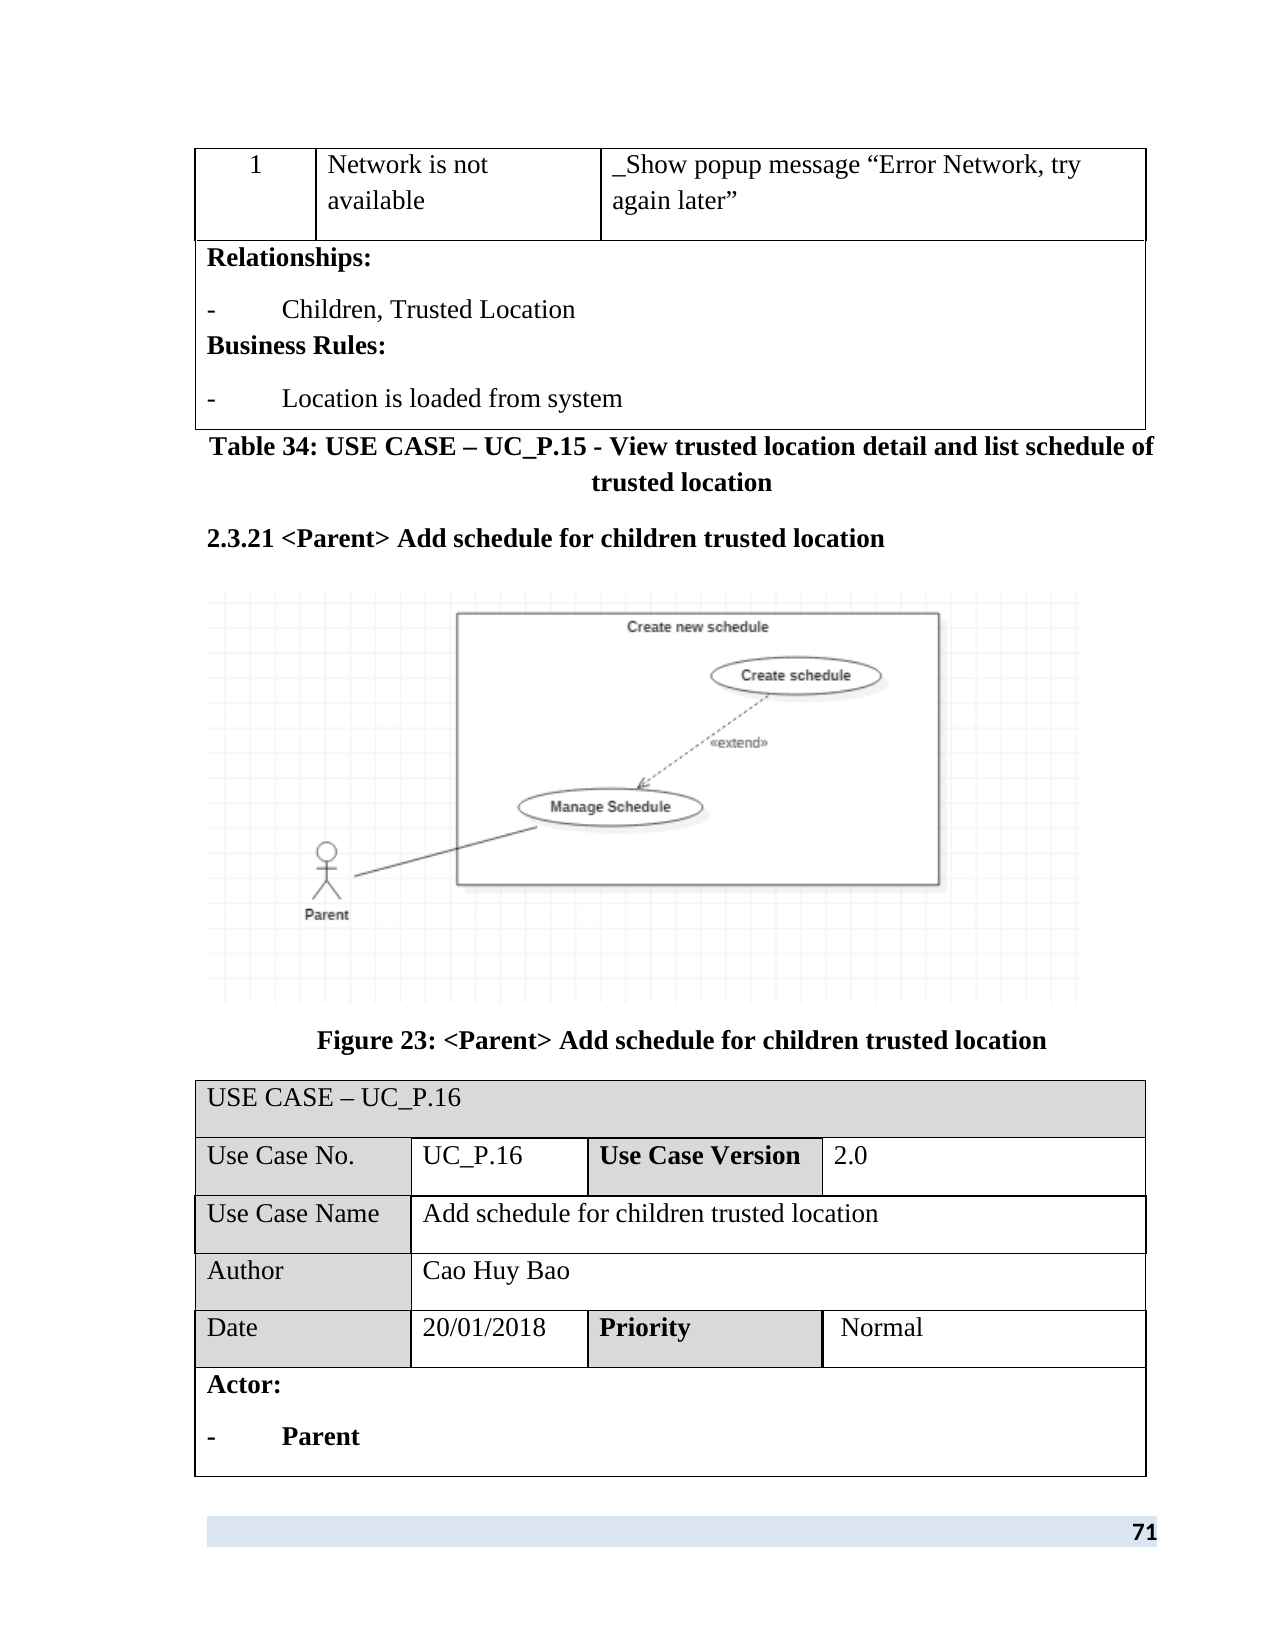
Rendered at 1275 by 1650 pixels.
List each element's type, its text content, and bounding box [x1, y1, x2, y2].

picture [206, 590, 1082, 1003]
table_cell Cao Huy Bao [412, 1254, 1145, 1310]
table_cell Author [196, 1254, 411, 1310]
table_cell 20/01/2018 [412, 1311, 587, 1367]
table_cell 2.0 [823, 1138, 1145, 1195]
text Figure 23: <Parent> Add schedule for children trusted location [207, 1024, 1157, 1055]
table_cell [196, 1368, 1145, 1476]
table_cell Date [196, 1311, 410, 1367]
table_cell Priority [589, 1311, 821, 1367]
table_cell Normal [824, 1311, 1145, 1367]
subtitle 2.3.21 <Parent> Add schedule for children trusted location [207, 523, 1157, 554]
table_cell 1 [196, 149, 315, 240]
table_cell Use Case Name [196, 1196, 410, 1253]
table_cell Use Case Version [589, 1139, 822, 1195]
table_cell Add schedule for children trusted location [412, 1197, 1145, 1253]
table_cell Network is not available [317, 149, 600, 240]
table_header USE CASE – UC_P.16 [196, 1081, 1145, 1137]
table_cell _Show popup message “Error Network, try again later” [602, 149, 1145, 240]
table_cell UC_P.16 [412, 1139, 587, 1195]
table_cell Use Case No. [196, 1138, 411, 1195]
text Table 34: USE CASE – UC_P.15 - View trusted location detail and list schedule of trusted location [207, 430, 1157, 497]
table_cell Relationships: Children, Trusted Location Business Rules: - Location is loaded from system [196, 240, 1145, 429]
